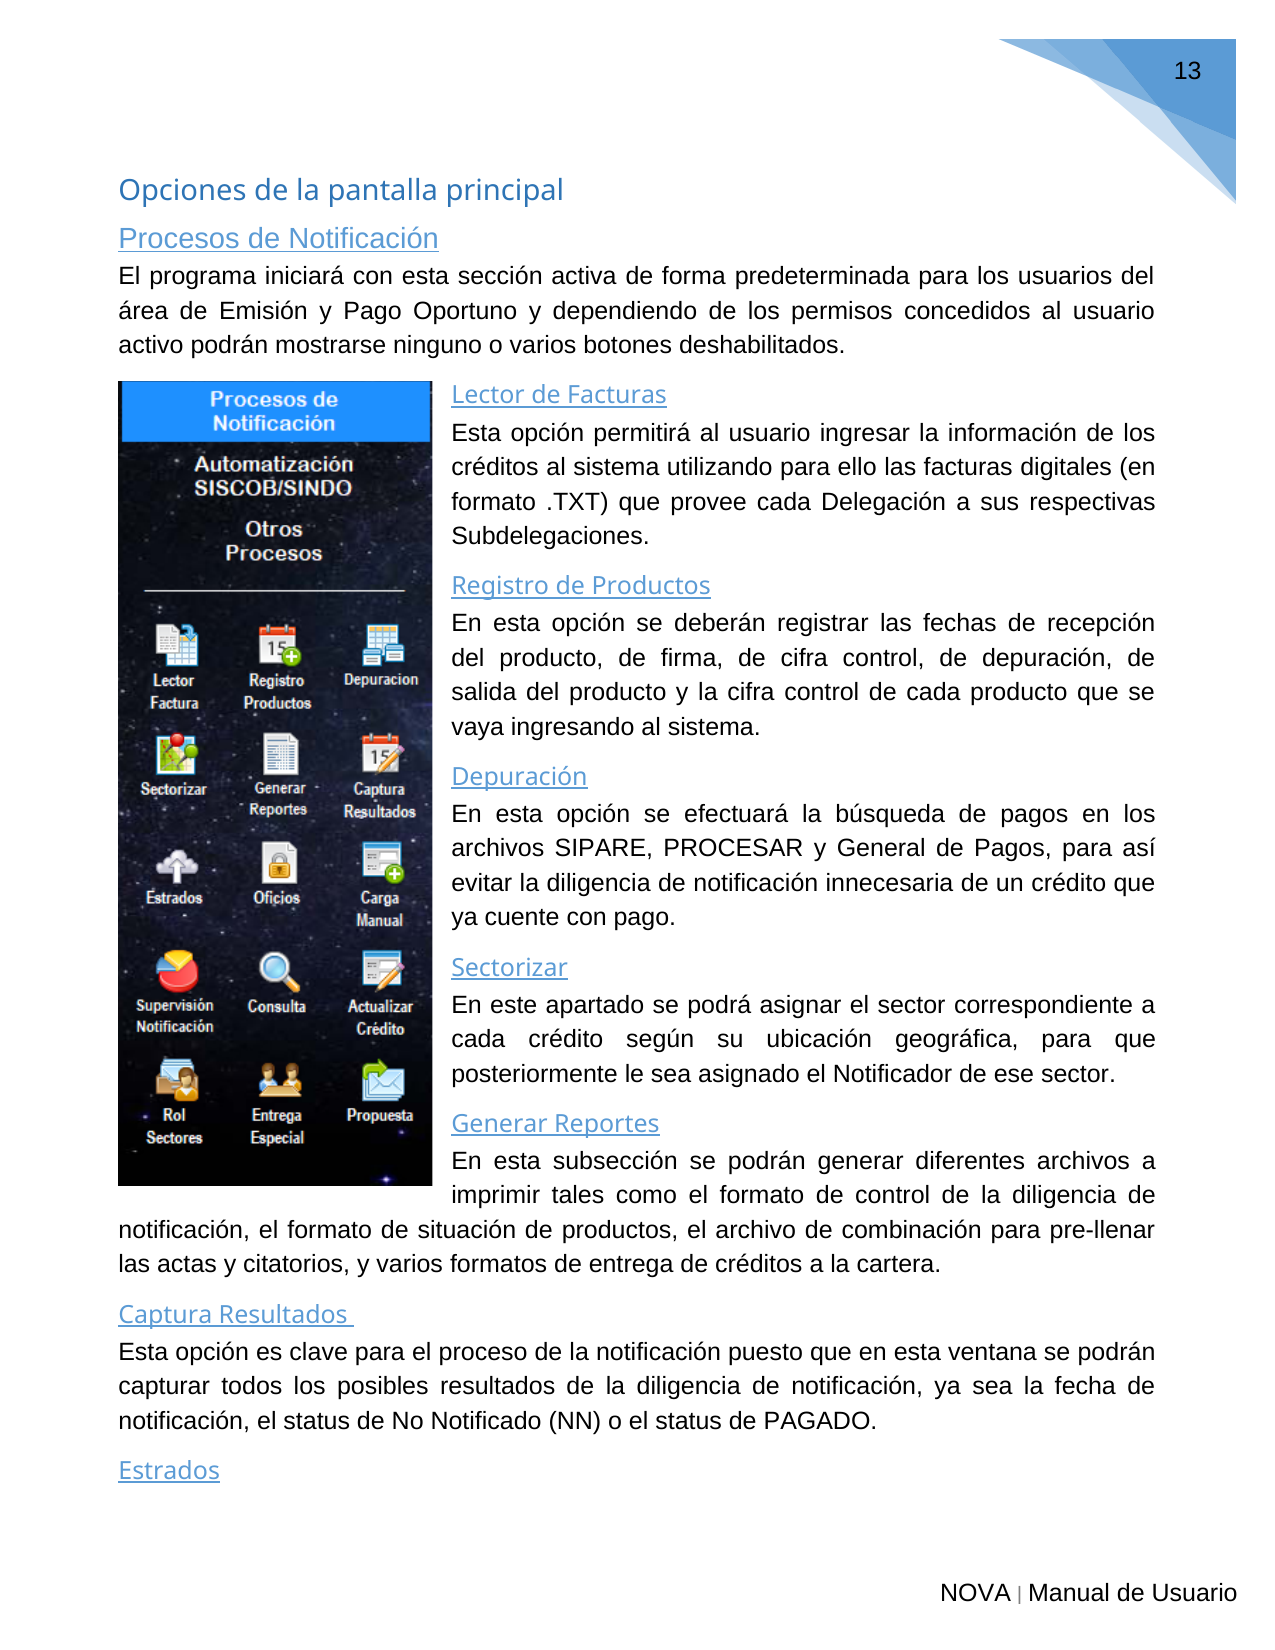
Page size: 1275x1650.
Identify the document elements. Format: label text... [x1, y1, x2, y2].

text Lector de Facturas [118, 377, 1157, 411]
text Estrados [118, 1453, 1157, 1487]
picture [118, 381, 433, 1186]
text En esta subsección se podrán generar diferentes archivos a imprimir tales como el formato de control de la diligencia de notificación, el formato de situación de productos, el archivo de combinación para pre-llenar las actas y citatorios, y varios formatos de entrega de créditos a la cartera. [118, 1146, 1157, 1278]
text Sectorizar [433, 949, 1157, 983]
subtitle Opciones de la pantalla principal [118, 169, 1157, 209]
text Esta opción permitirá al usuario ingresar la información de los créditos al sistema utilizando para ello las facturas digitales (en formato .TXT) que provee cada Delegación a sus respectivas Subdelegaciones. [433, 417, 1157, 550]
text Registro de Productos [433, 568, 1157, 602]
picture [997, 39, 1236, 205]
text Depuración [433, 759, 1157, 793]
text Generar Reportes [433, 1106, 1157, 1140]
text En esta opción se deberán registrar las fechas de recepción del producto, de firma, de cifra control, de depuración, de salida del producto y la cifra control de cada producto que se vaya ingresando al sistema. [433, 608, 1157, 740]
text Captura Resultados [118, 1296, 1157, 1330]
text Esta opción es clave para el proceso de la notificación puesto que en esta ventana se podrán capturar todos los posibles resultados de la diligencia de notificación, ya sea la fecha de notificación, el status de No Notificado (NN) o el status de PAGADO. [118, 1337, 1157, 1434]
subtitle Procesos de Notificación [118, 221, 1157, 255]
text En esta opción se efectuará la búsqueda de pagos en los archivos SIPARE, PROCESAR y General de Pagos, para así evitar la diligencia de notificación innecesaria de un crédito que ya cuente con pago. [433, 799, 1157, 931]
text En este apartado se podrá asignar el sector correspondiente a cada crédito según su ubicación geográfica, para que posteriormente le sea asignado el Notificador de ese sector. [433, 990, 1157, 1087]
text El programa iniciará con esta sección activa de forma predeterminada para los usuarios del área de Emisión y Pago Oportuno y dependiendo de los permisos concedidos al usuario activo podrán mostrarse ninguno o varios botones deshabilitados. [118, 261, 1157, 359]
